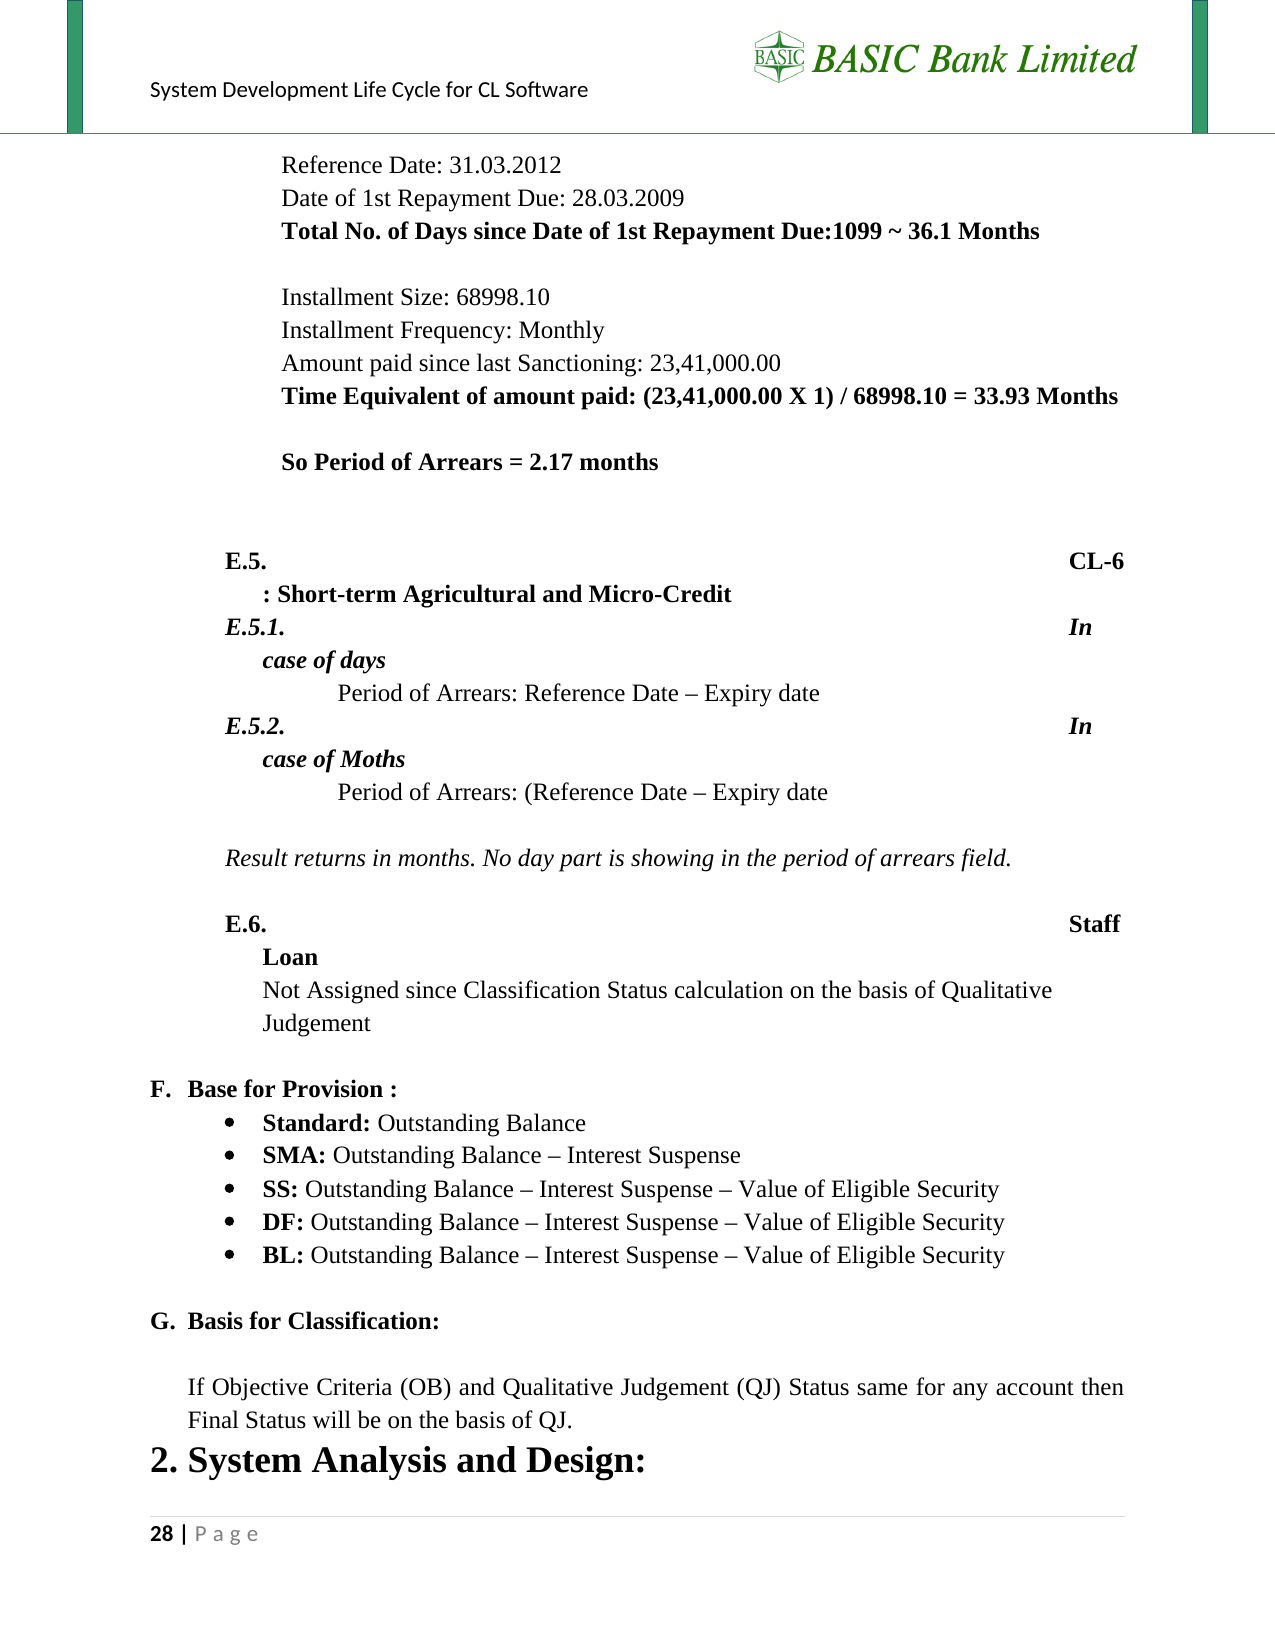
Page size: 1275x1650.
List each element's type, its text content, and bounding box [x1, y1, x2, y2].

text Result returns in months. No day part is showing in the period of arrears field. [150, 843, 1125, 872]
text Amount paid since last Sanctioning: 23,41,000.00 [281, 348, 1125, 377]
list In case of Moths [225, 711, 1125, 773]
list In case of days [225, 612, 1125, 674]
list Staff Loan [225, 909, 1125, 971]
list BL: Outstanding Balance – Interest Suspense – Value of Eligible Security [225, 1240, 1125, 1268]
list DF: Outstanding Balance – Interest Suspense – Value of Eligible Security [225, 1207, 1125, 1235]
text If Objective Criteria (OB) and Qualitative Judgement (QJ) Status same for any account then Final Status will be on the basis of QJ. [187, 1372, 1125, 1433]
text Period of Arrears: (Reference Date – Expiry date [291, 777, 1125, 806]
text Not Assigned since Classification Status calculation on the basis of Qualitative Judgement [262, 976, 1125, 1037]
text Time Equivalent of amount paid: (23,41,000.00 X 1) / 68998.10 = 33.93 Months [281, 381, 1125, 410]
text Date of 1st Repayment Due: 28.03.2009 [281, 183, 1125, 212]
text Installment Frequency: Monthly [281, 315, 1125, 344]
list Basis for Classification: [150, 1306, 1125, 1334]
list SS: Outstanding Balance – Interest Suspense – Value of Eligible Security [225, 1174, 1125, 1202]
text 2. System Analysis and Design: [150, 1438, 1125, 1481]
picture [749, 29, 1140, 84]
text Installment Size: 68998.10 [281, 282, 1125, 311]
text Period of Arrears: Reference Date – Expiry date [291, 678, 1125, 707]
list CL-6 : Short-term Agricultural and Micro-Credit [225, 546, 1125, 608]
list Base for Provision : [150, 1074, 1125, 1103]
list SMA: Outstanding Balance – Interest Suspense [225, 1141, 1125, 1169]
text Reference Date: 31.03.2012 [281, 150, 1125, 179]
text Total No. of Days since Date of 1st Repayment Due:1099 ~ 36.1 Months [281, 216, 1125, 245]
list Standard: Outstanding Balance [225, 1108, 1125, 1136]
text So Period of Arrears = 2.17 months [272, 447, 1125, 476]
